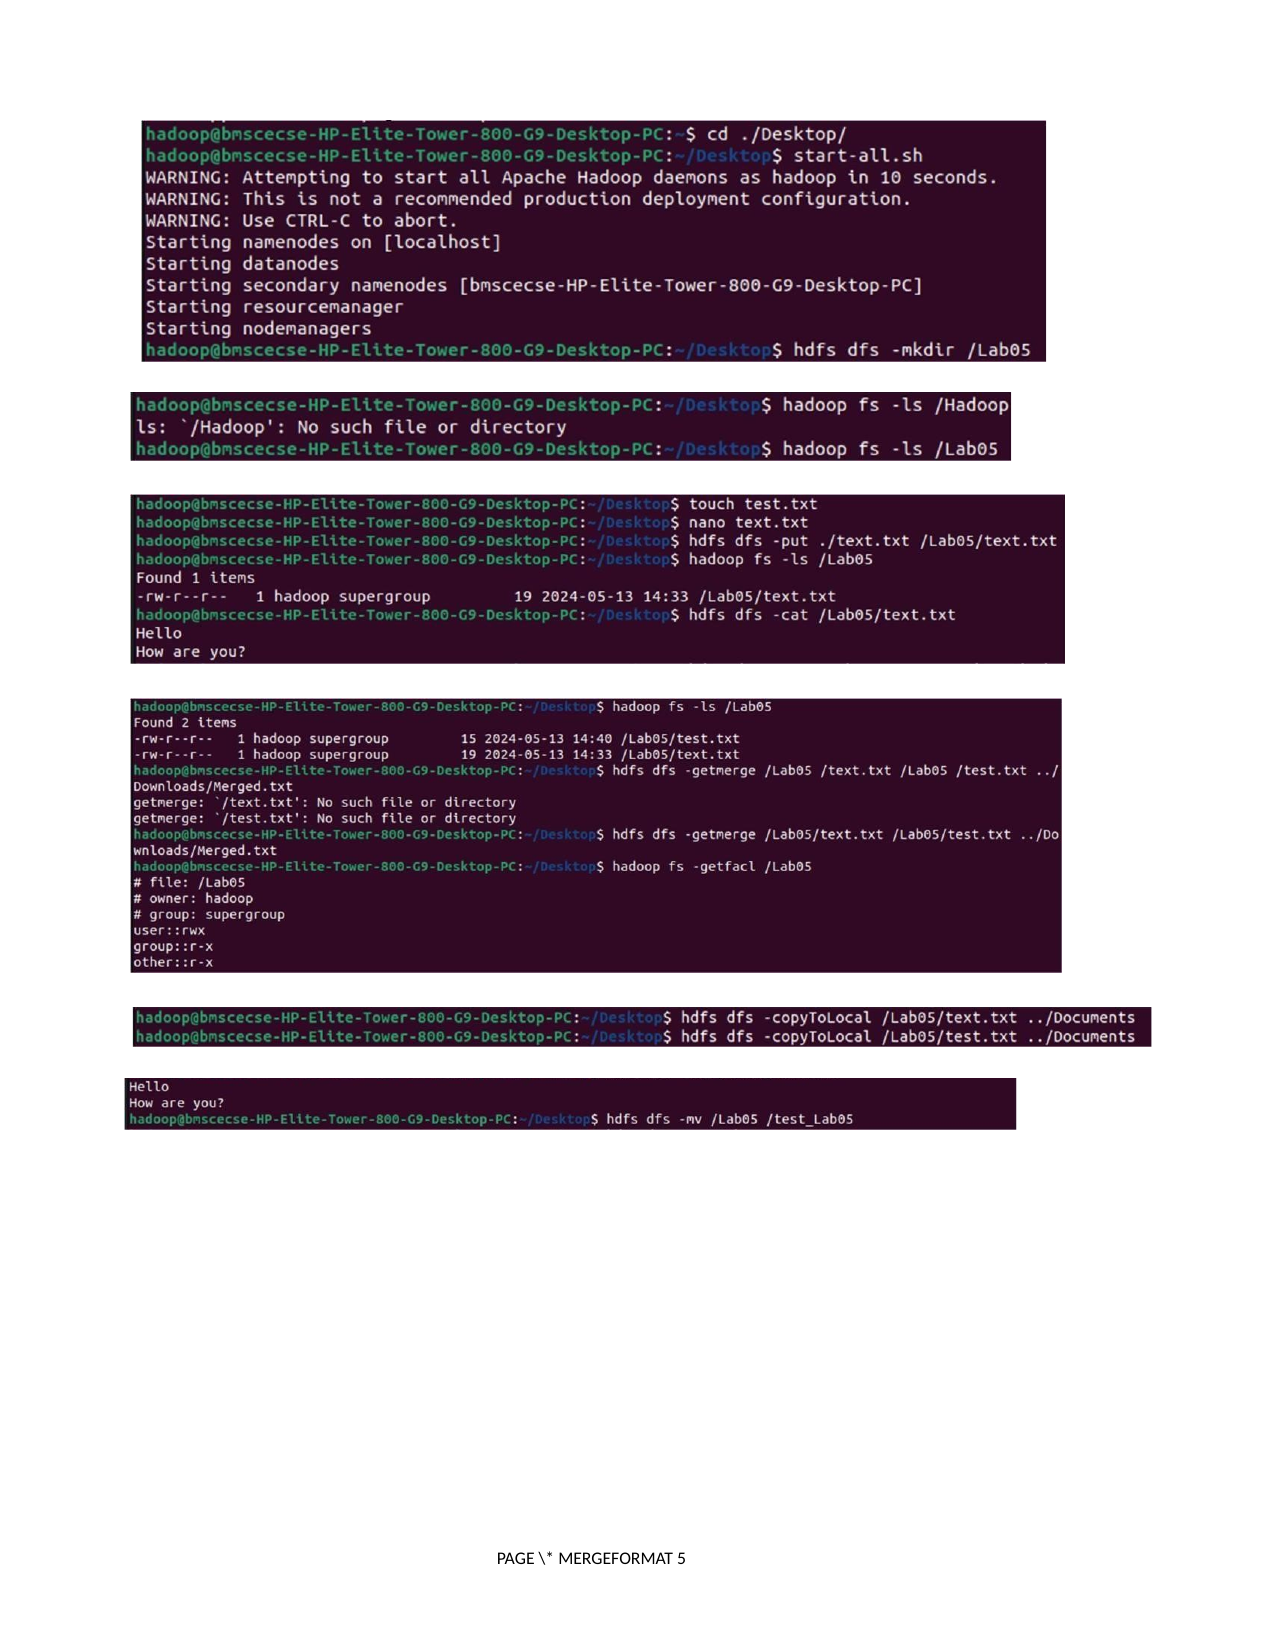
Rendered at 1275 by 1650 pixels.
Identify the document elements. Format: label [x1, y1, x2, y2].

picture [130, 698, 1062, 973]
picture [130, 494, 1065, 664]
picture [132, 1007, 1152, 1047]
picture [130, 392, 1012, 461]
picture [124, 1078, 1017, 1130]
picture [141, 120, 1047, 362]
